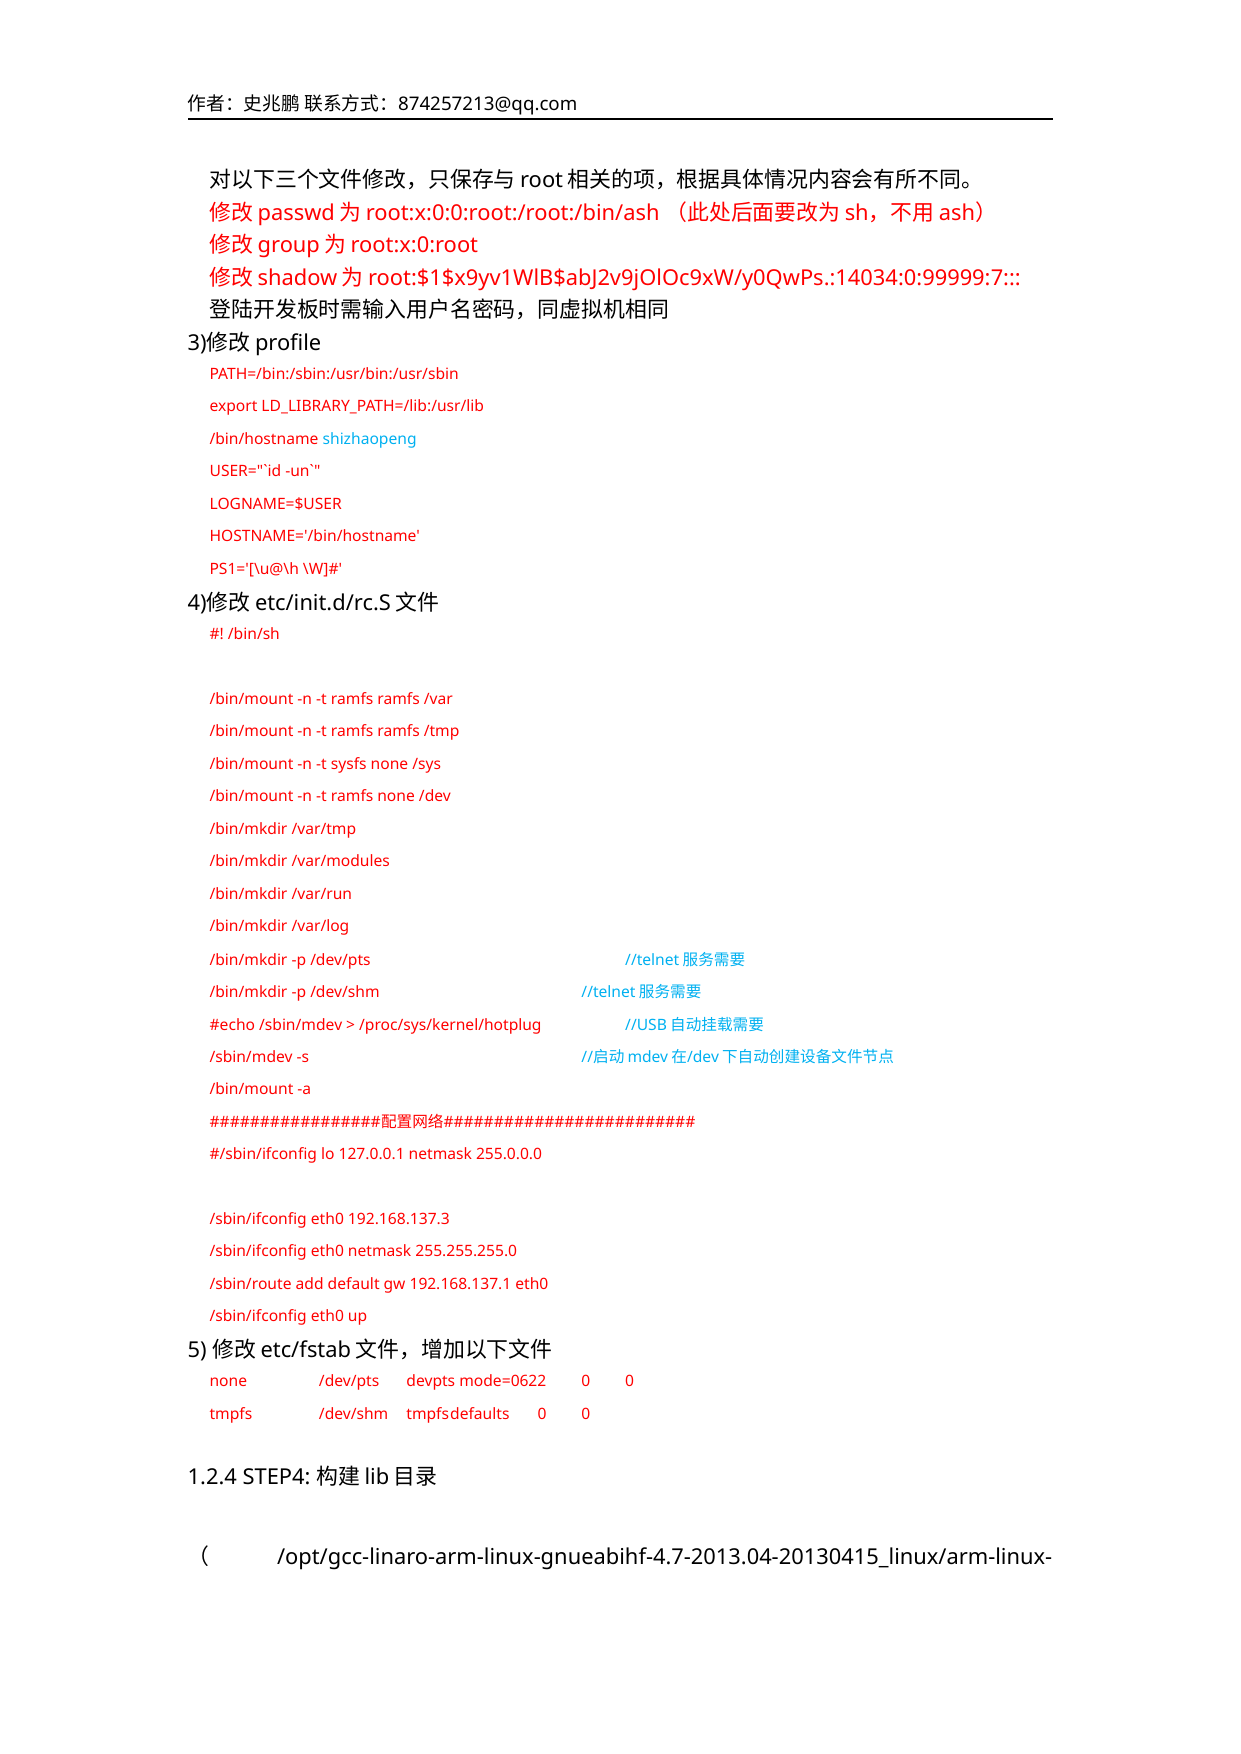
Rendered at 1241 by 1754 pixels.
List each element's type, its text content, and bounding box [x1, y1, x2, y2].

text /bin/mkdir /var/run [209, 877, 1053, 909]
text 登陆开发板时需输入用户名密码，同虚拟机相同 [209, 292, 1053, 324]
text none /dev/pts devpts mode=0622 0 0 [209, 1364, 1053, 1397]
text /sbin/mdev -s //启动mdev在/dev下自动创建设备文件节点 [209, 1039, 1053, 1072]
text /sbin/ifconfig eth0 netmask 255.255.255.0 [209, 1234, 1053, 1267]
text 对以下三个文件修改，只保存与root相关的项，根据具体情况内容会有所不同。 [209, 162, 1053, 194]
text #/sbin/ifconfig lo 127.0.0.1 netmask 255.0.0.0 [209, 1137, 1053, 1169]
text #################配置网络######################### [209, 1104, 1053, 1137]
text /bin/mount -a [209, 1072, 1053, 1104]
picture [595, 1051, 607, 1060]
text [187, 1539, 1053, 1572]
text #! /bin/sh [209, 617, 1053, 649]
text /bin/mount -n -t ramfs ramfs /tmp [209, 714, 1053, 747]
text #echo /sbin/mdev > /proc/sys/kernel/hotplug //USB自动挂载需要 [209, 1007, 1053, 1039]
text /bin/mount -n -t sysfs none /sys [209, 747, 1053, 779]
text /bin/mount -n -t ramfs ramfs /var [209, 682, 1053, 714]
subtitle 1.2.4 STEP4: 构建lib目录 [187, 1459, 1053, 1491]
picture [733, 1021, 747, 1031]
text /bin/hostname shizhaopeng [209, 422, 1053, 454]
picture [789, 1052, 799, 1061]
text /bin/mkdir -p /dev/pts //telnet服务需要 [209, 942, 1053, 974]
text 修改shadow为root:$1$x9yv1WlB$abJ2v9jOlOc9xW/y0QwPs.:14034:0:99999:7::: [209, 259, 1053, 292]
text /bin/mkdir /var/modules [209, 844, 1053, 877]
text PS1='[\u@\h \W]#' [209, 552, 1053, 584]
text PATH=/bin:/sbin:/usr/bin:/usr/sbin [209, 357, 1053, 389]
text /bin/mount -n -t ramfs none /dev [209, 779, 1053, 812]
text 修改passwd为root:x:0:0:root:/root:/bin/ash （此处后面要改为sh，不用ash） [209, 194, 1053, 227]
text /sbin/ifconfig eth0 up [209, 1299, 1053, 1332]
text 修改group为root:x:0:root [209, 227, 1053, 259]
text 4)修改etc/init.d/rc.S文件 [187, 584, 1053, 617]
text export LD_LIBRARY_PATH=/lib:/usr/lib [209, 389, 1053, 422]
picture [718, 1017, 732, 1022]
text HOSTNAME='/bin/hostname' [209, 519, 1053, 552]
picture [676, 1058, 686, 1063]
text 3)修改profile [187, 324, 1053, 357]
text /bin/mkdir /var/log [209, 909, 1053, 942]
picture [808, 1049, 815, 1055]
picture [869, 1049, 877, 1059]
text USER="`id -un`" [209, 454, 1053, 487]
text /bin/mkdir /var/tmp [209, 812, 1053, 844]
text /sbin/ifconfig eth0 192.168.137.3 [209, 1202, 1053, 1234]
text /sbin/route add default gw 192.168.137.1 eth0 [209, 1267, 1053, 1299]
text /bin/mkdir -p /dev/shm //telnet服务需要 [209, 974, 1053, 1007]
text 5) 修改etc/fstab文件，增加以下文件 [187, 1332, 1053, 1364]
picture [883, 1049, 892, 1055]
text tmpfs /dev/shm tmpfs defaults 0 0 [209, 1397, 1053, 1429]
text LOGNAME=$USER [209, 487, 1053, 519]
